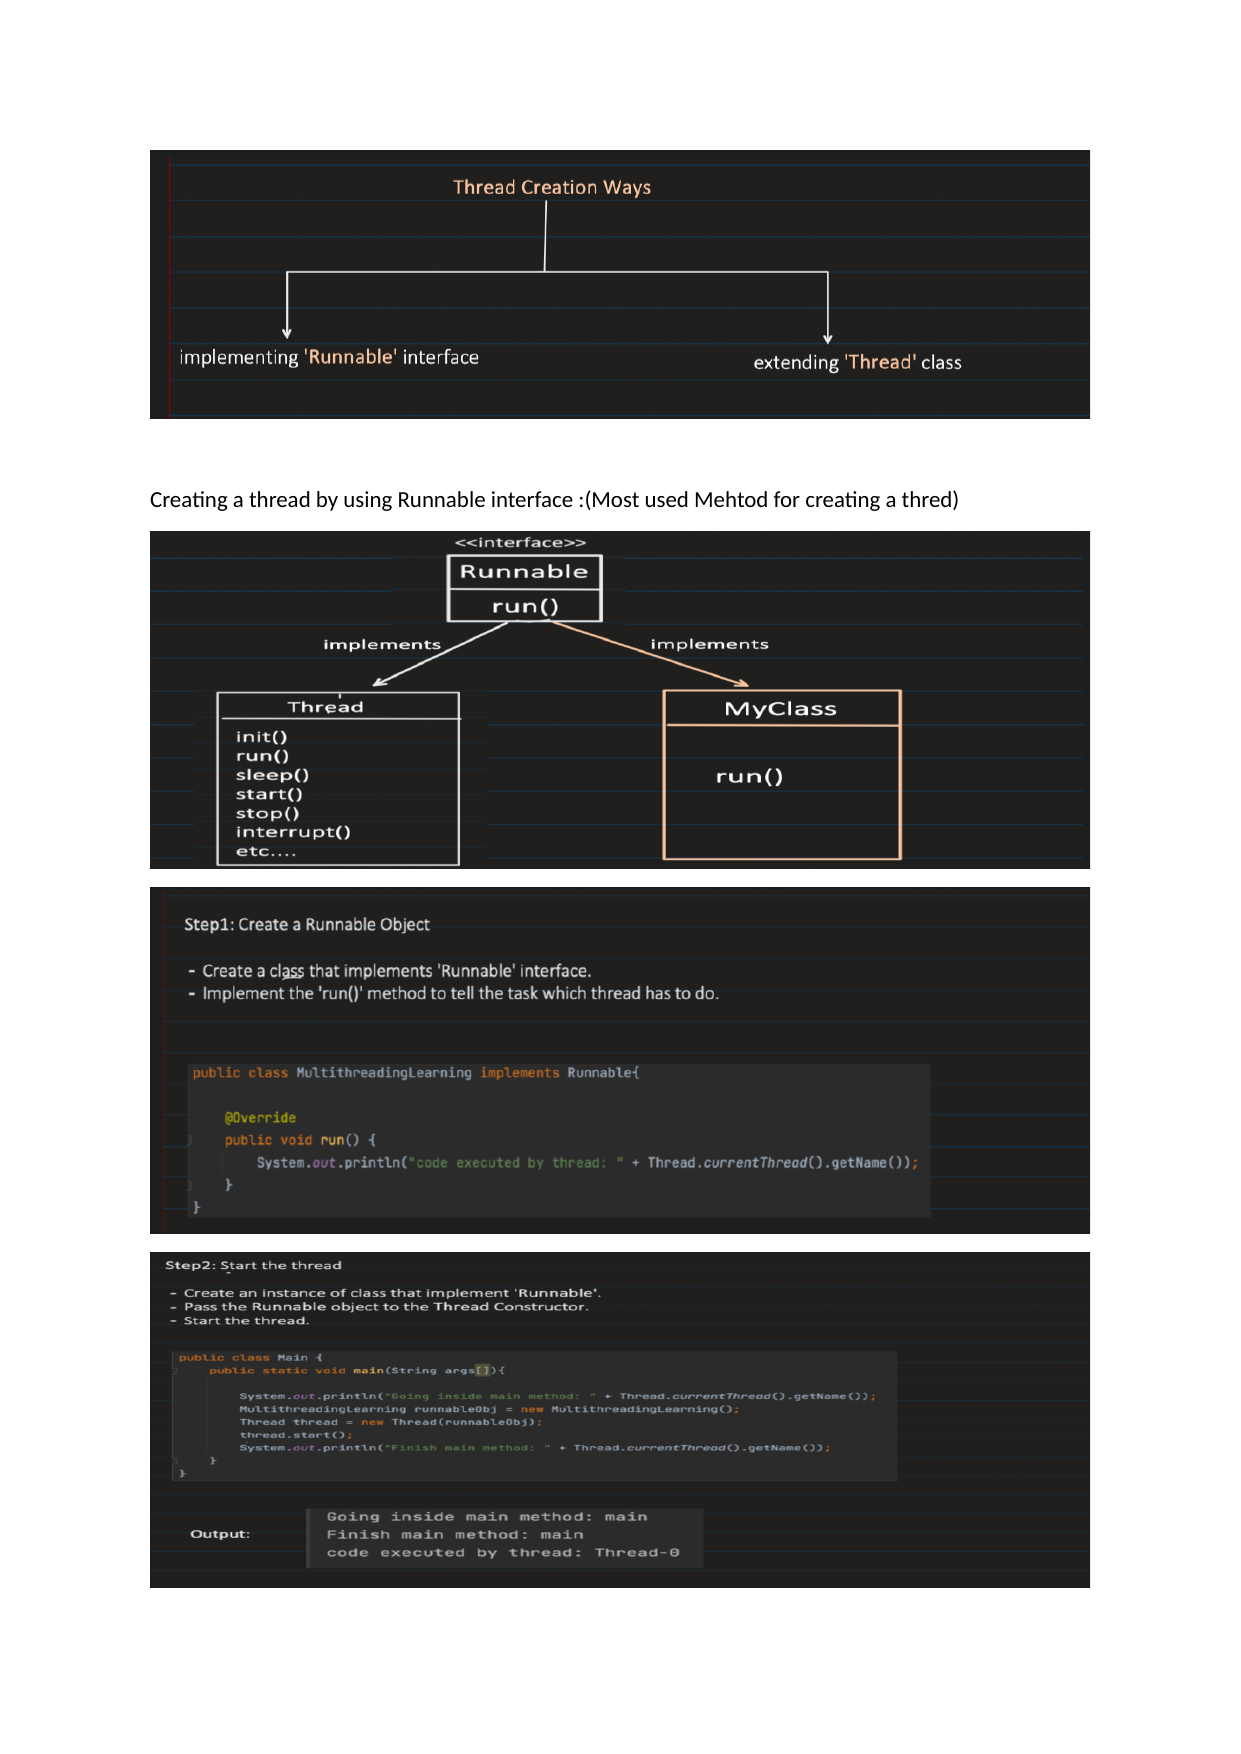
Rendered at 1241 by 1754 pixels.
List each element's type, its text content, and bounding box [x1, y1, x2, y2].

picture [150, 150, 1091, 419]
picture [150, 1252, 1091, 1588]
picture [150, 531, 1091, 869]
text Creating a thread by using Runnable interface :(Most used Mehtod for creating a thred) [150, 485, 1090, 513]
picture [150, 887, 1091, 1234]
